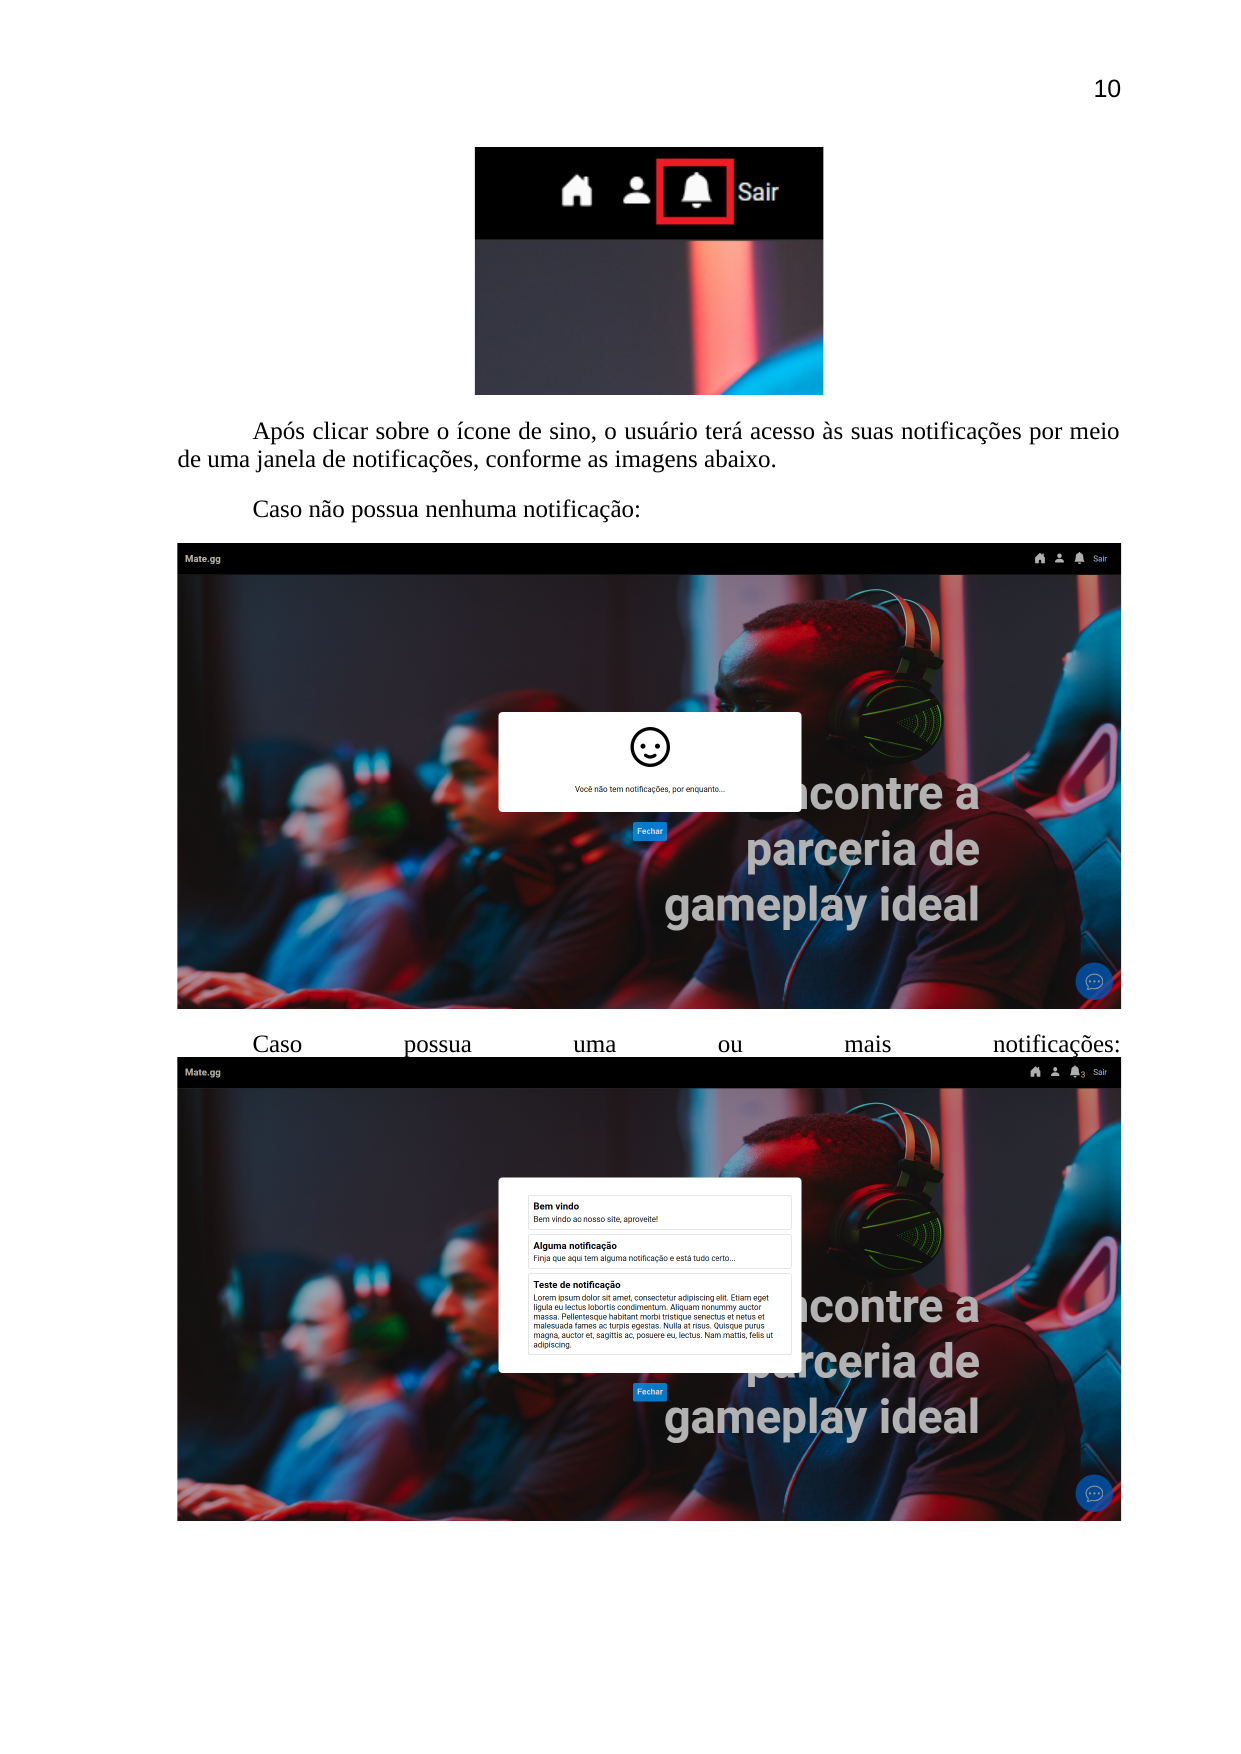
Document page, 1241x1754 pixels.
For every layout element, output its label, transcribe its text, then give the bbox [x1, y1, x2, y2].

text Caso possua uma ou mais notificações: [177, 1029, 1121, 1057]
text Após clicar sobre o ícone de sino, o usuário terá acesso às suas notificações por meio de uma janela de notificações, conforme as imagens abaixo. [177, 416, 1121, 473]
picture [177, 1057, 1122, 1521]
picture [1107, 836, 1114, 844]
picture [177, 543, 1122, 1009]
picture [474, 147, 824, 395]
text Caso não possua nenhuma notificação: [177, 494, 1121, 523]
